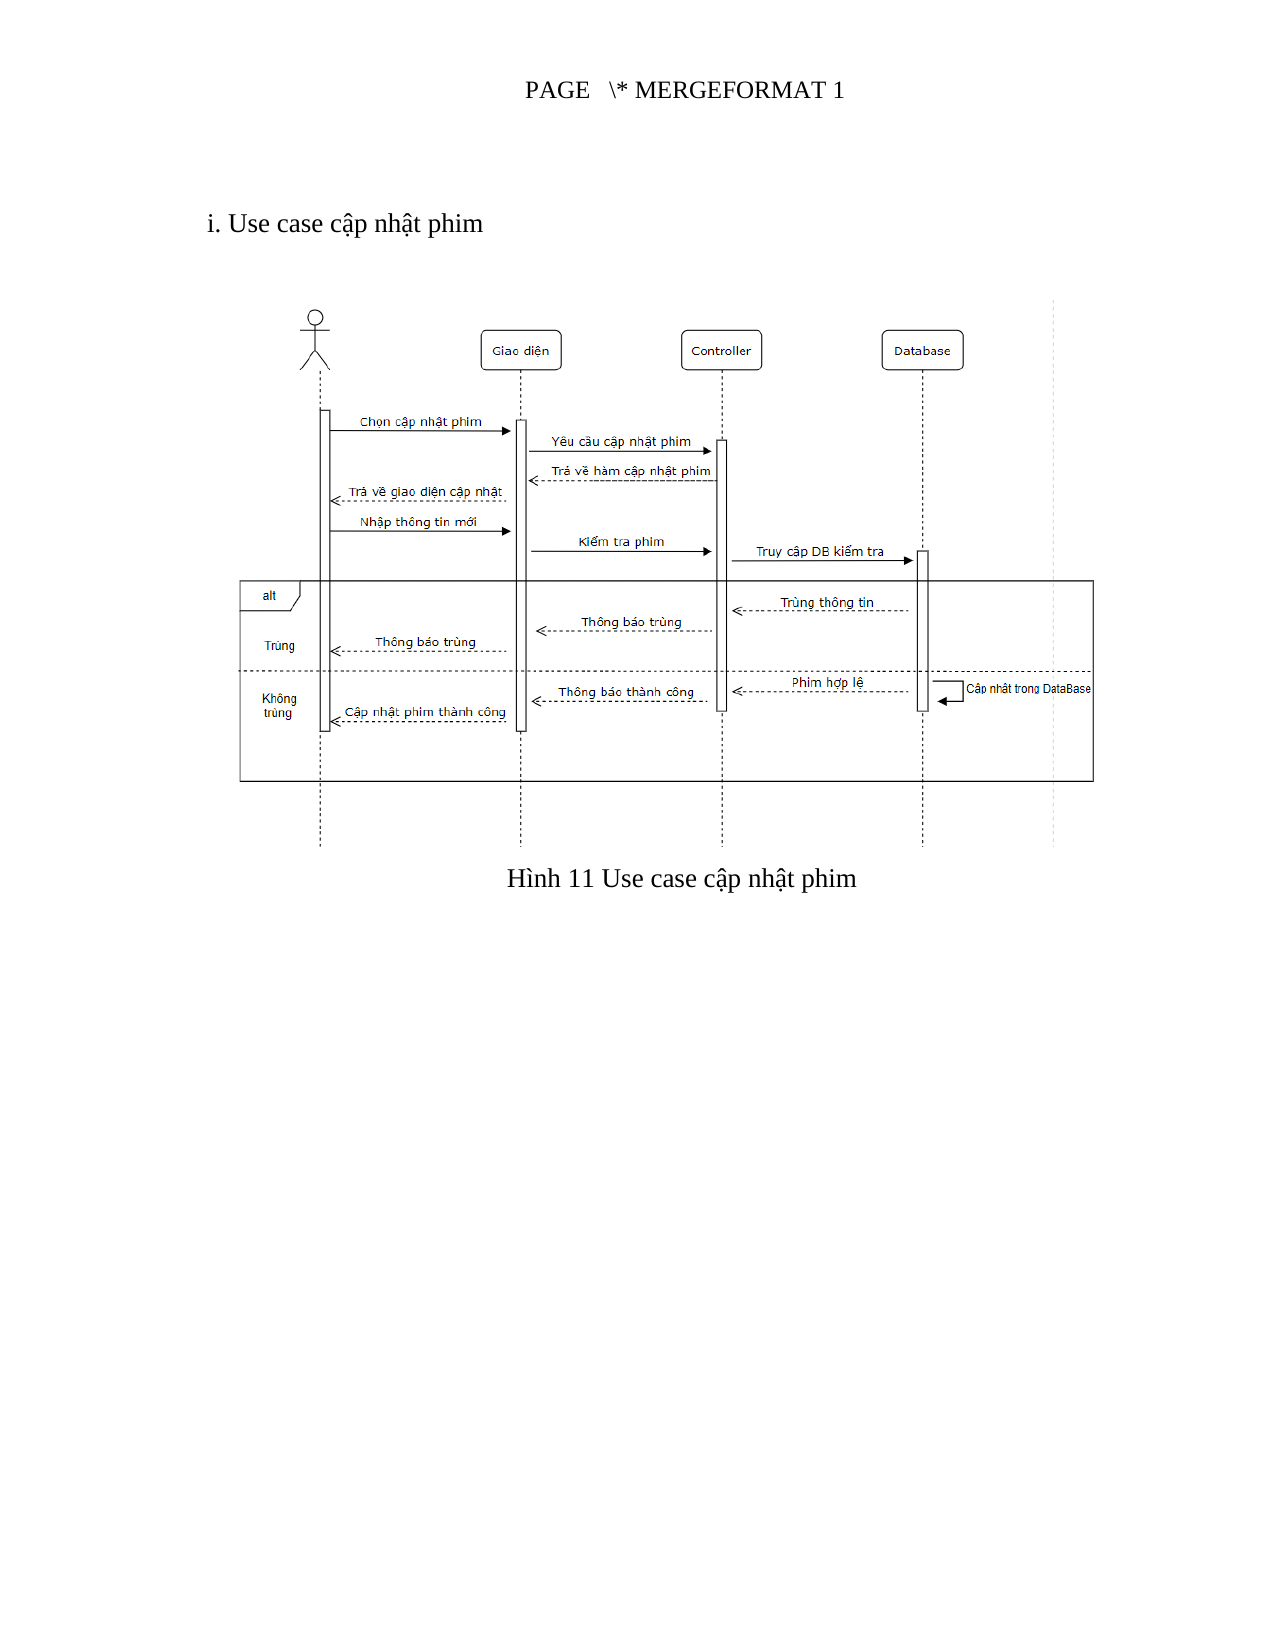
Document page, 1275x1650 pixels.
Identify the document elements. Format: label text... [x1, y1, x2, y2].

text i. Use case cập nhật phim [207, 207, 1157, 238]
picture [206, 300, 1157, 847]
text Hình 11 Use case cập nhật phim [207, 862, 1157, 893]
